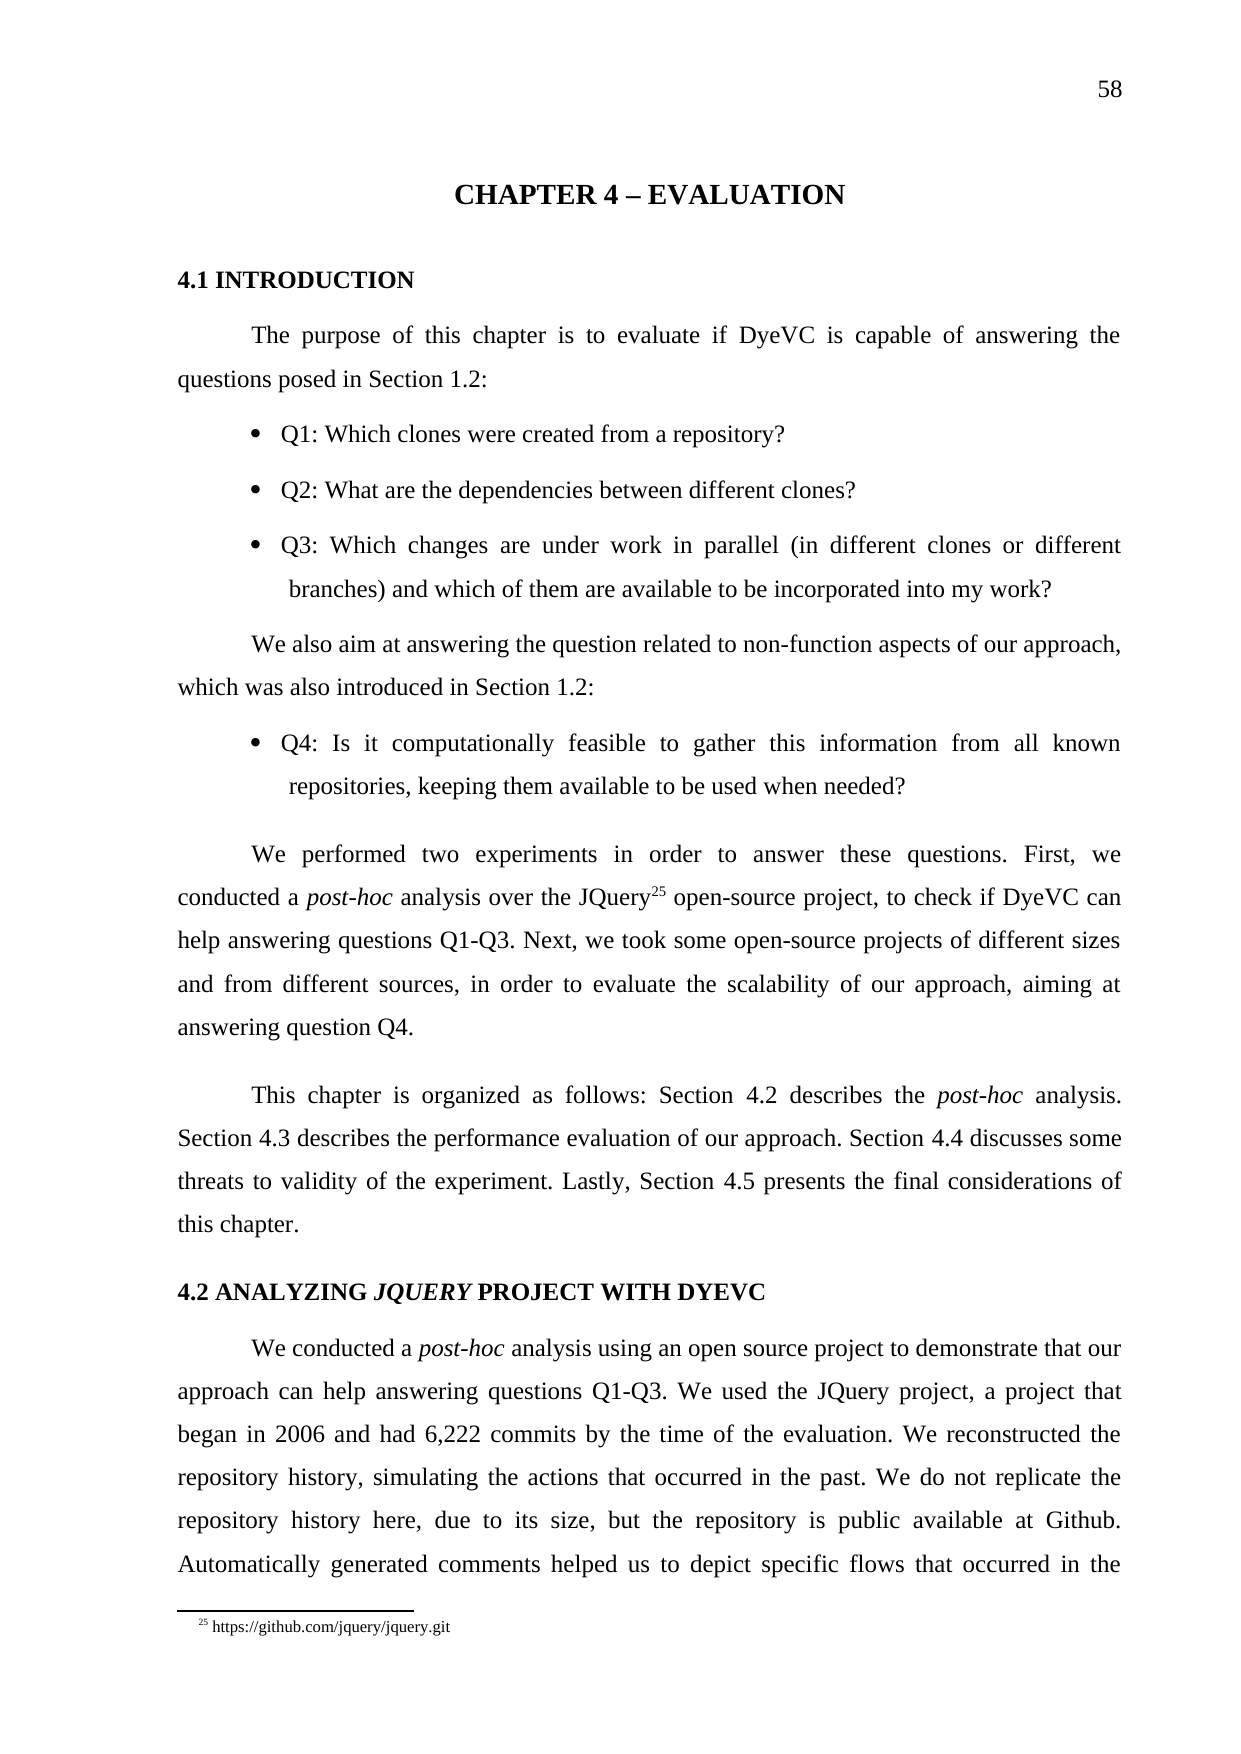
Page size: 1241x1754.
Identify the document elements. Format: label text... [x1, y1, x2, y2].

subtitle Analyzing JQuery project with DyeVC [177, 1277, 1122, 1306]
list Q4: Is it computationally feasible to gather this information from all known repositories, keeping them available to be used when needed? [251, 728, 1122, 800]
subtitle Introduction [177, 265, 1122, 294]
text We also aim at answering the question related to non-function aspects of our approach, which was also introduced in Section 1.2: [177, 629, 1122, 701]
text The purpose of this chapter is to evaluate if DyeVC is capable of answering the questions posed in Section 1.2: [177, 321, 1122, 392]
list Q1: Which clones were created from a repository? [251, 419, 1122, 448]
text This chapter is organized as follows: Section 4.2 describes the post-hoc analysis. Section 4.3 describes the performance evaluation of our approach. Section 4.4 discusses some threats to validity of the experiment. Lastly, Section 4.5 presents the final considerations of this chapter. [177, 1080, 1122, 1238]
text We performed two experiments in order to answer these questions. First, we conducted a post-hoc analysis over the JQuery open-source project, to check if DyeVC can help answering questions Q1-Q3. Next, we took some open-source projects of different sizes and from different sources, in order to evaluate the scalability of our approach, aiming at answering question Q4. [177, 839, 1122, 1041]
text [177, 1333, 1122, 1577]
list Q2: What are the dependencies between different clones? [251, 475, 1122, 504]
list Q3: Which changes are under work in parallel (in different clones or different branches) and which of them are available to be incorporated into my work? [251, 531, 1122, 602]
subtitle – Evaluation [177, 177, 1122, 211]
